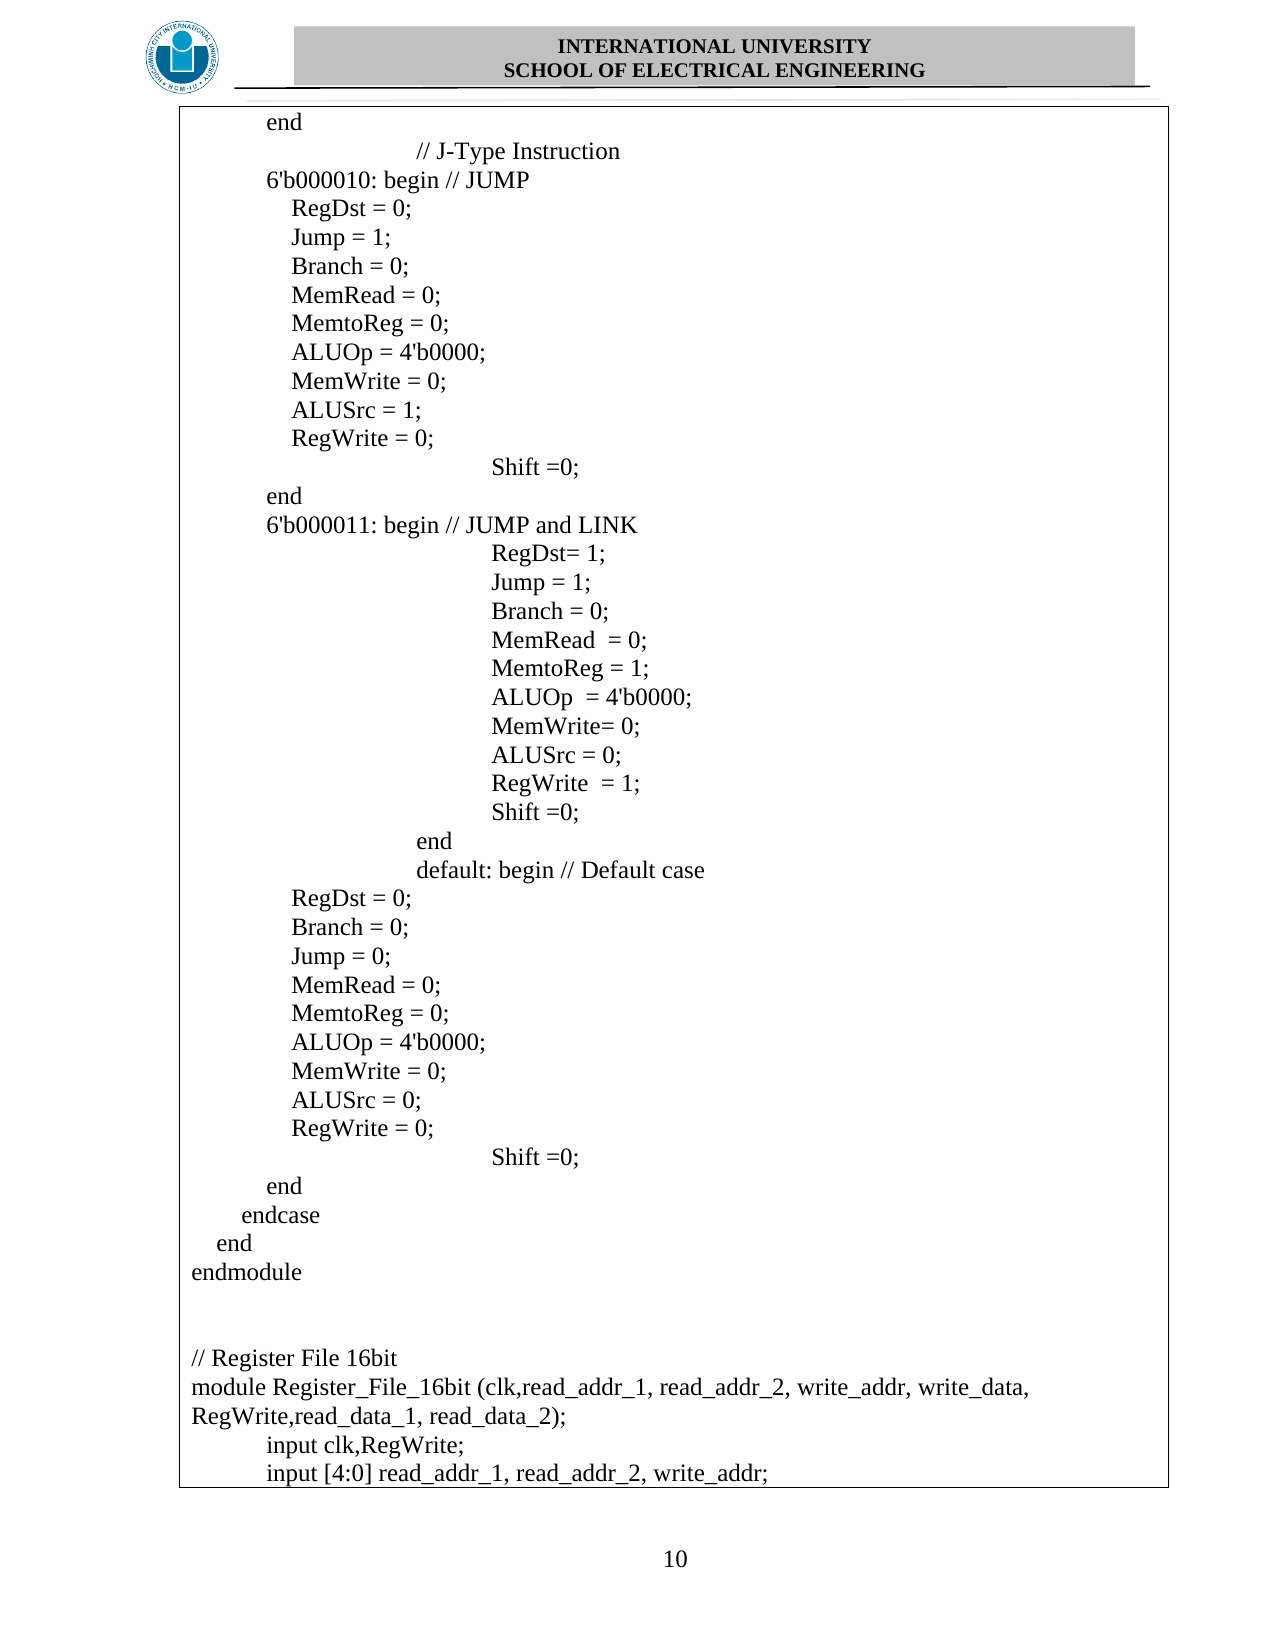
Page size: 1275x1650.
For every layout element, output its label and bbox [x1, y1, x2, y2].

table_cell [180, 107, 1168, 1487]
picture [144, 19, 219, 95]
